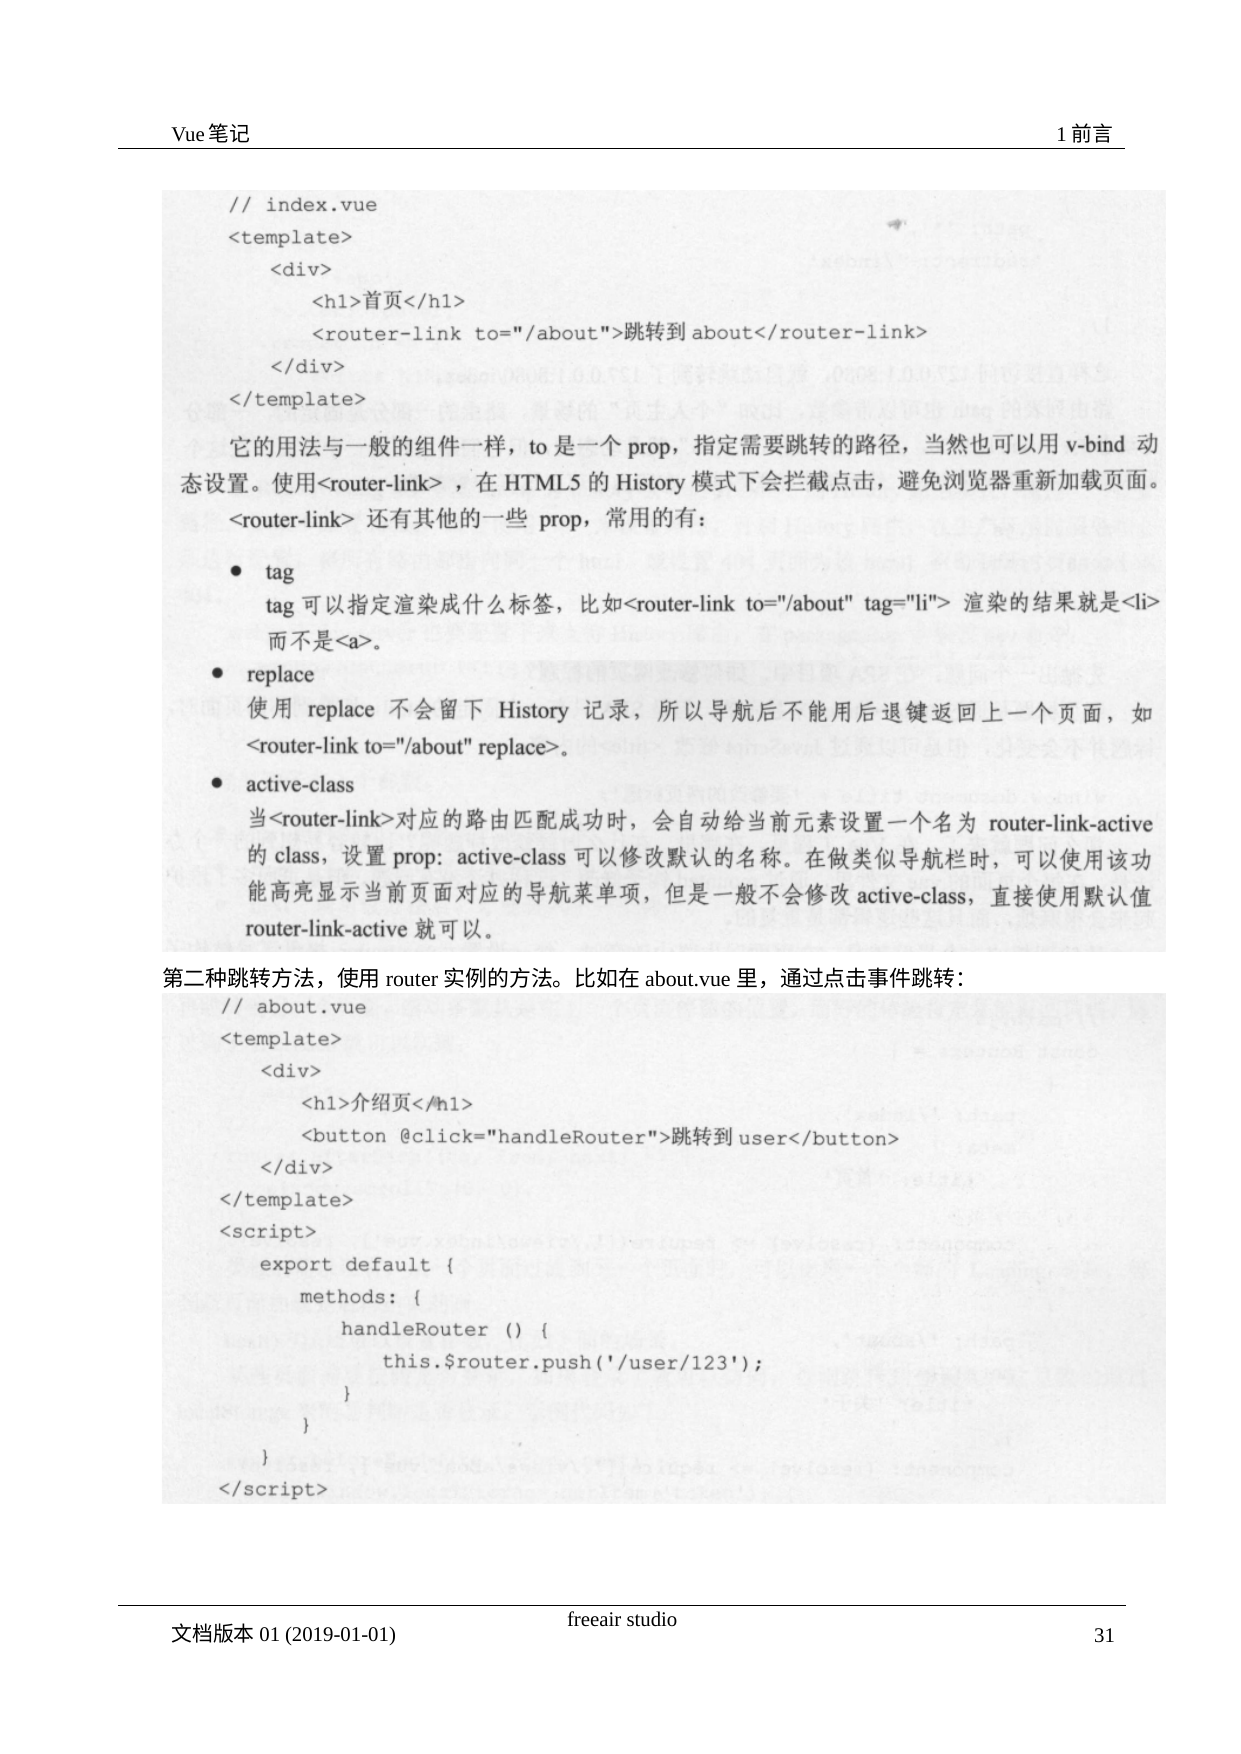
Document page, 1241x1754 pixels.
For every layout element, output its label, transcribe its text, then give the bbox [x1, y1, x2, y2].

picture [161, 190, 1166, 952]
list 第二种跳转方法，使用 router 实例的方法。比如在 about.vue 里，通过点击事件跳转： [162, 952, 1122, 993]
picture [161, 993, 1166, 1504]
